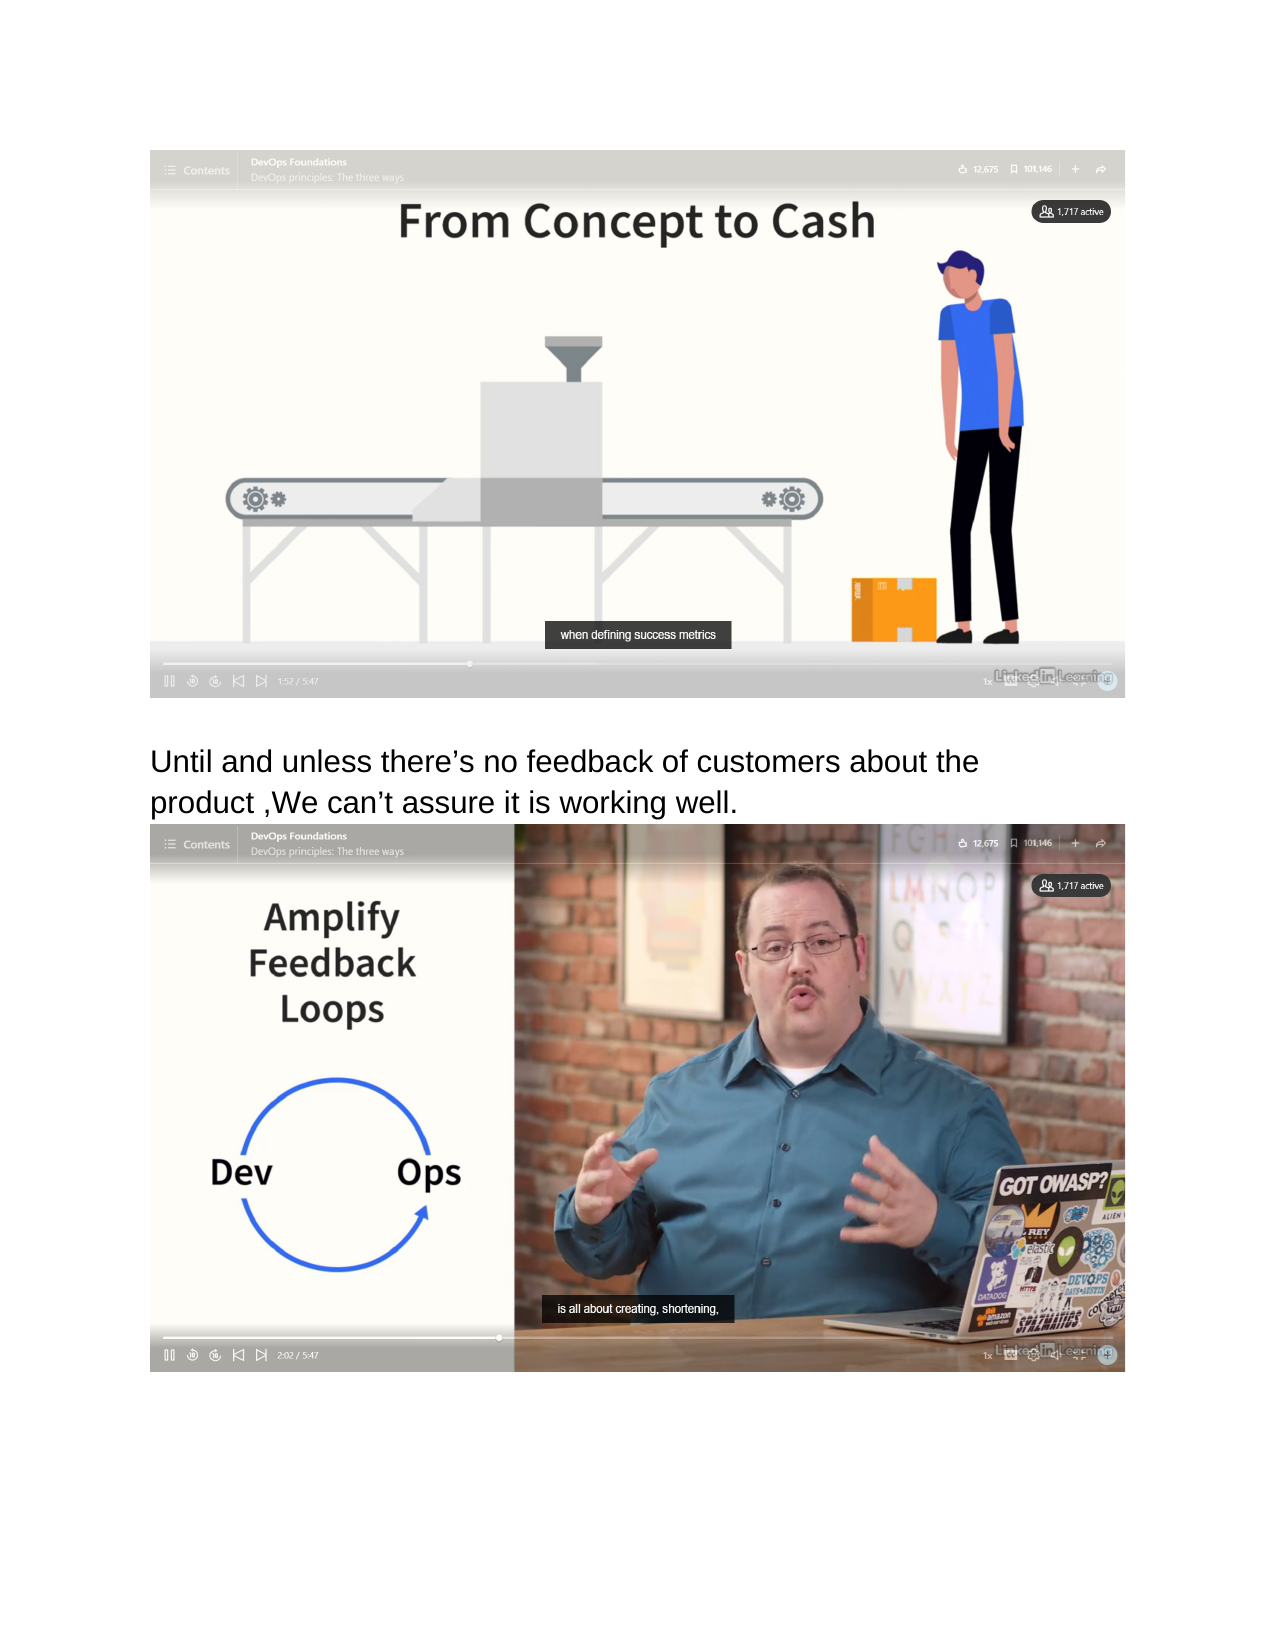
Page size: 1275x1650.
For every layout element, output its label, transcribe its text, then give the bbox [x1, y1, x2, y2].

picture [150, 824, 1125, 1372]
picture [150, 150, 1125, 698]
text Until and unless there’s no feedback of customers about the product ,We can’t assure it is working well. [150, 743, 1125, 824]
